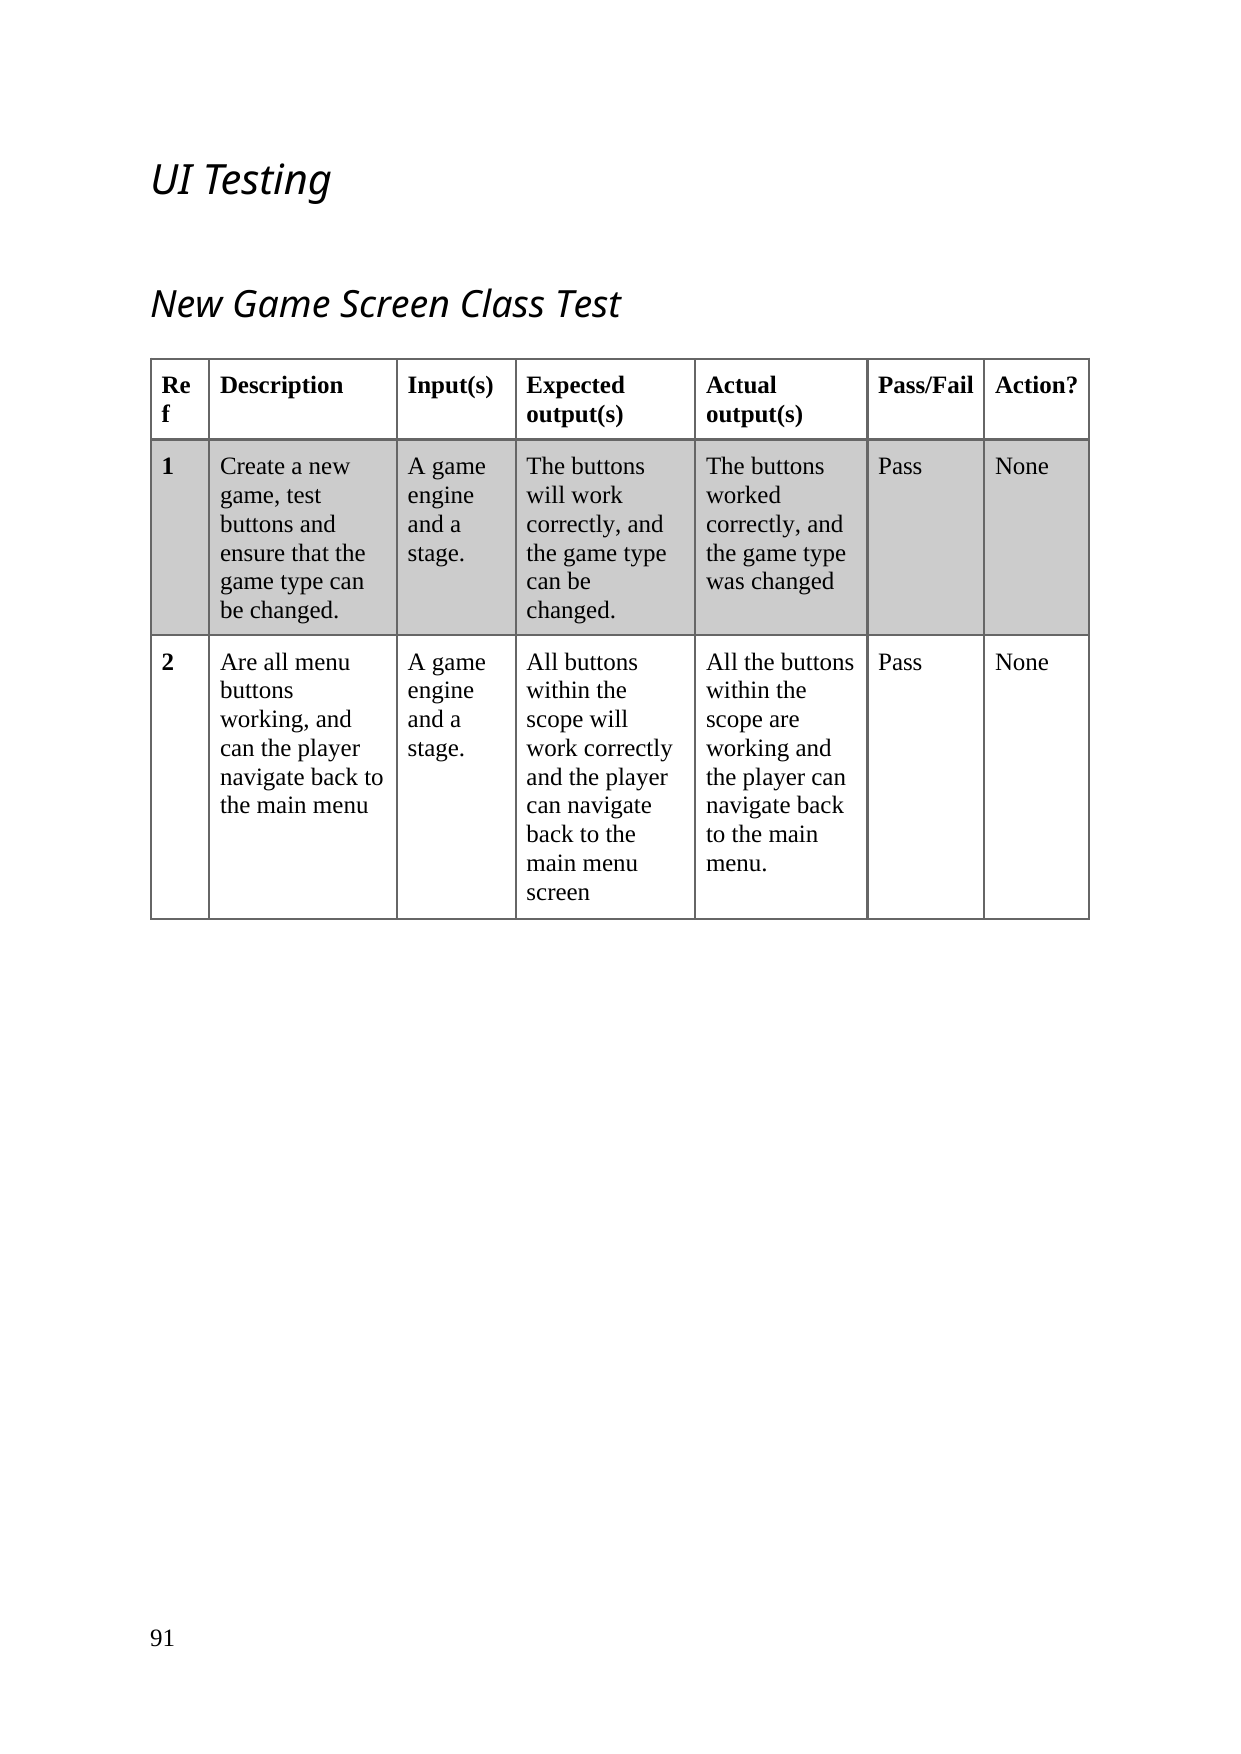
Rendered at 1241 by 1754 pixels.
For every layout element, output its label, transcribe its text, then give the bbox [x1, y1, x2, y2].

subtitle New Game Screen Class Test [150, 277, 1090, 328]
table_cell Are all menu buttons working, and can the player navigate back to the main menu [210, 636, 396, 918]
table_cell 1 [152, 441, 208, 634]
table_cell A game engine and a stage. [398, 441, 515, 634]
table_cell The buttons worked correctly, and the game type was changed [696, 441, 866, 634]
table_cell Pass [869, 441, 983, 634]
table_header Expected output(s) [517, 360, 694, 438]
table_cell A game engine and a stage. [398, 636, 515, 918]
table_cell None [985, 636, 1088, 918]
table_header Ref [152, 360, 208, 438]
table_cell Pass [869, 636, 983, 918]
table_cell 2 [152, 636, 208, 918]
table_header Action? [985, 360, 1088, 438]
table_cell All buttons within the scope will work correctly and the player can navigate back to the main menu screen [517, 636, 694, 918]
table_header Actual output(s) [696, 360, 866, 438]
table_cell All the buttons within the scope are working and the player can navigate back to the main menu. [696, 636, 866, 918]
subtitle UI Testing [150, 150, 1090, 207]
table_header Description [210, 360, 396, 438]
table_cell The buttons will work correctly, and the game type can be changed. [517, 441, 694, 634]
table_header Input(s) [398, 360, 515, 438]
table_cell None [985, 441, 1088, 634]
table_cell Create a new game, test buttons and ensure that the game type can be changed. [210, 441, 396, 634]
table_header Pass/Fail [869, 360, 983, 438]
